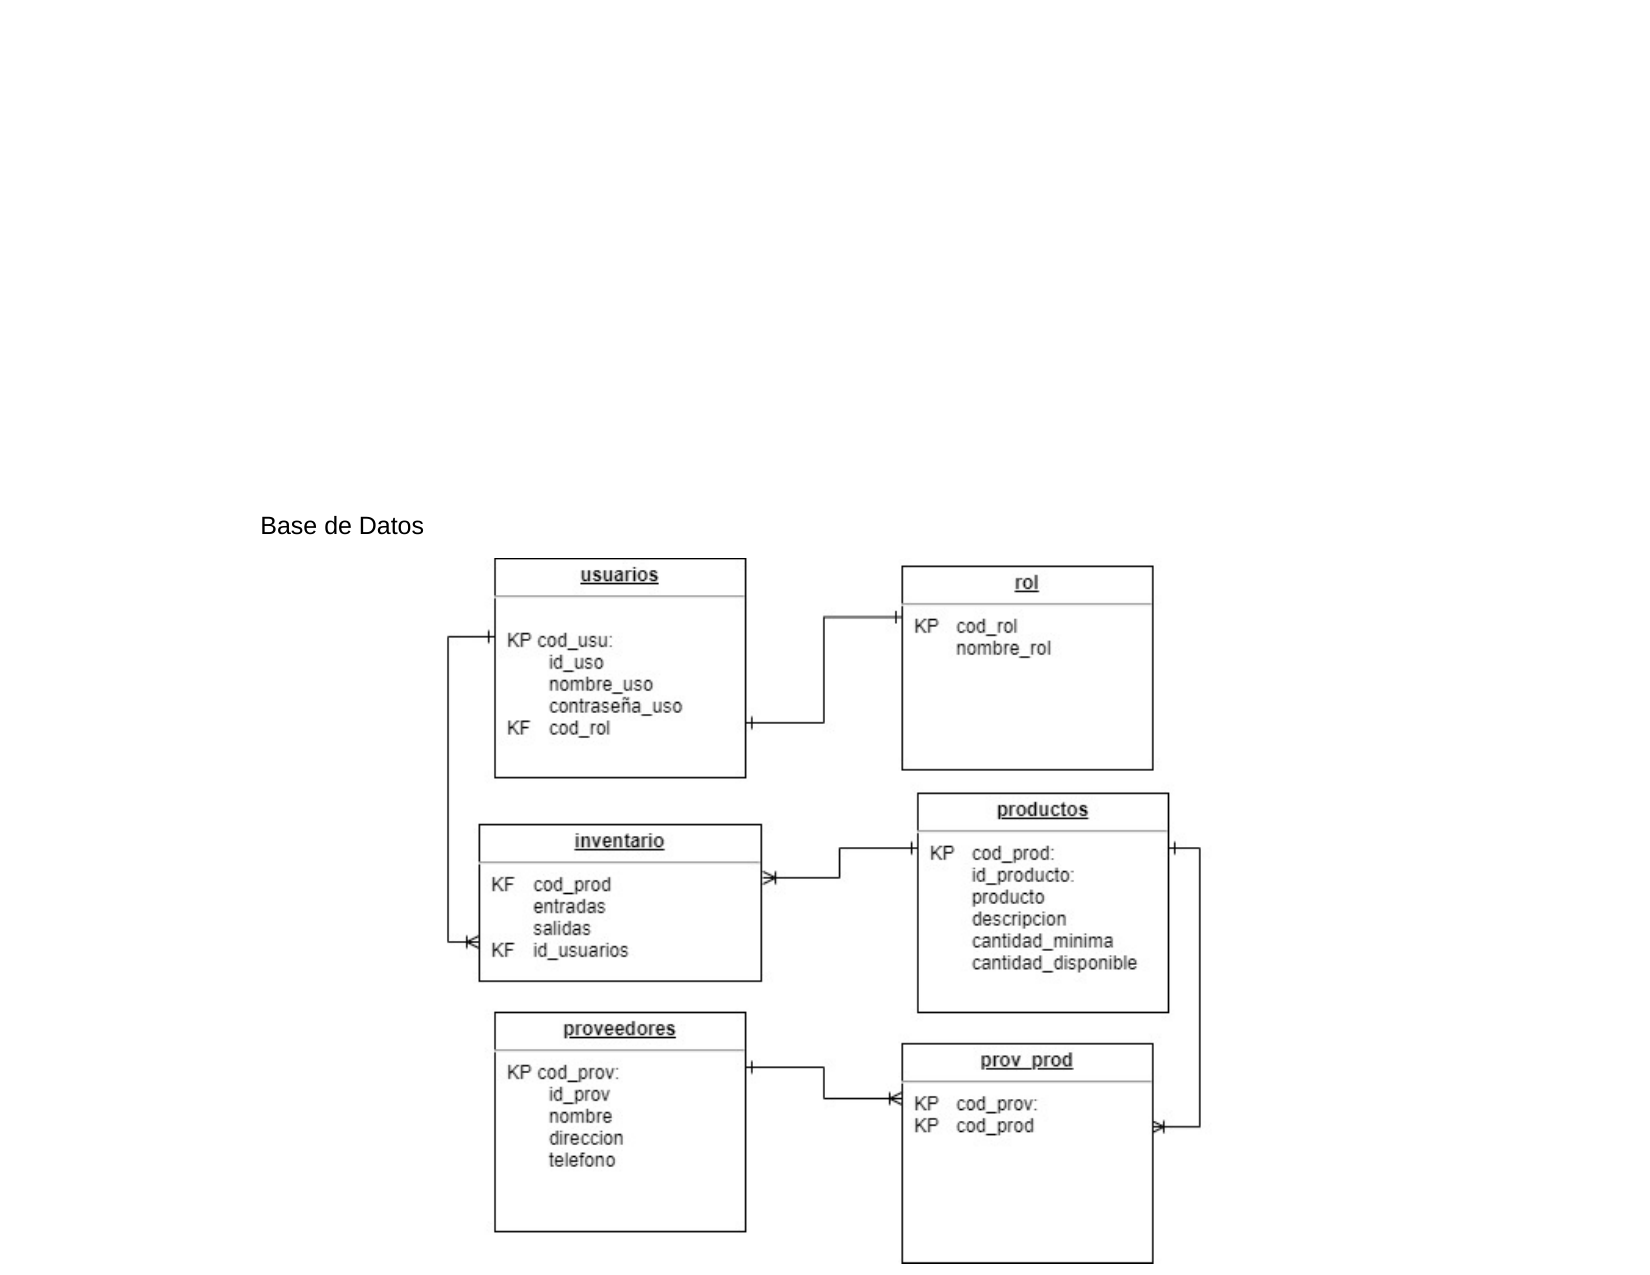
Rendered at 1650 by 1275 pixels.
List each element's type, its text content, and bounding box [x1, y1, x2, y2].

picture [436, 558, 1214, 1264]
text Base de Datos [260, 511, 1502, 540]
